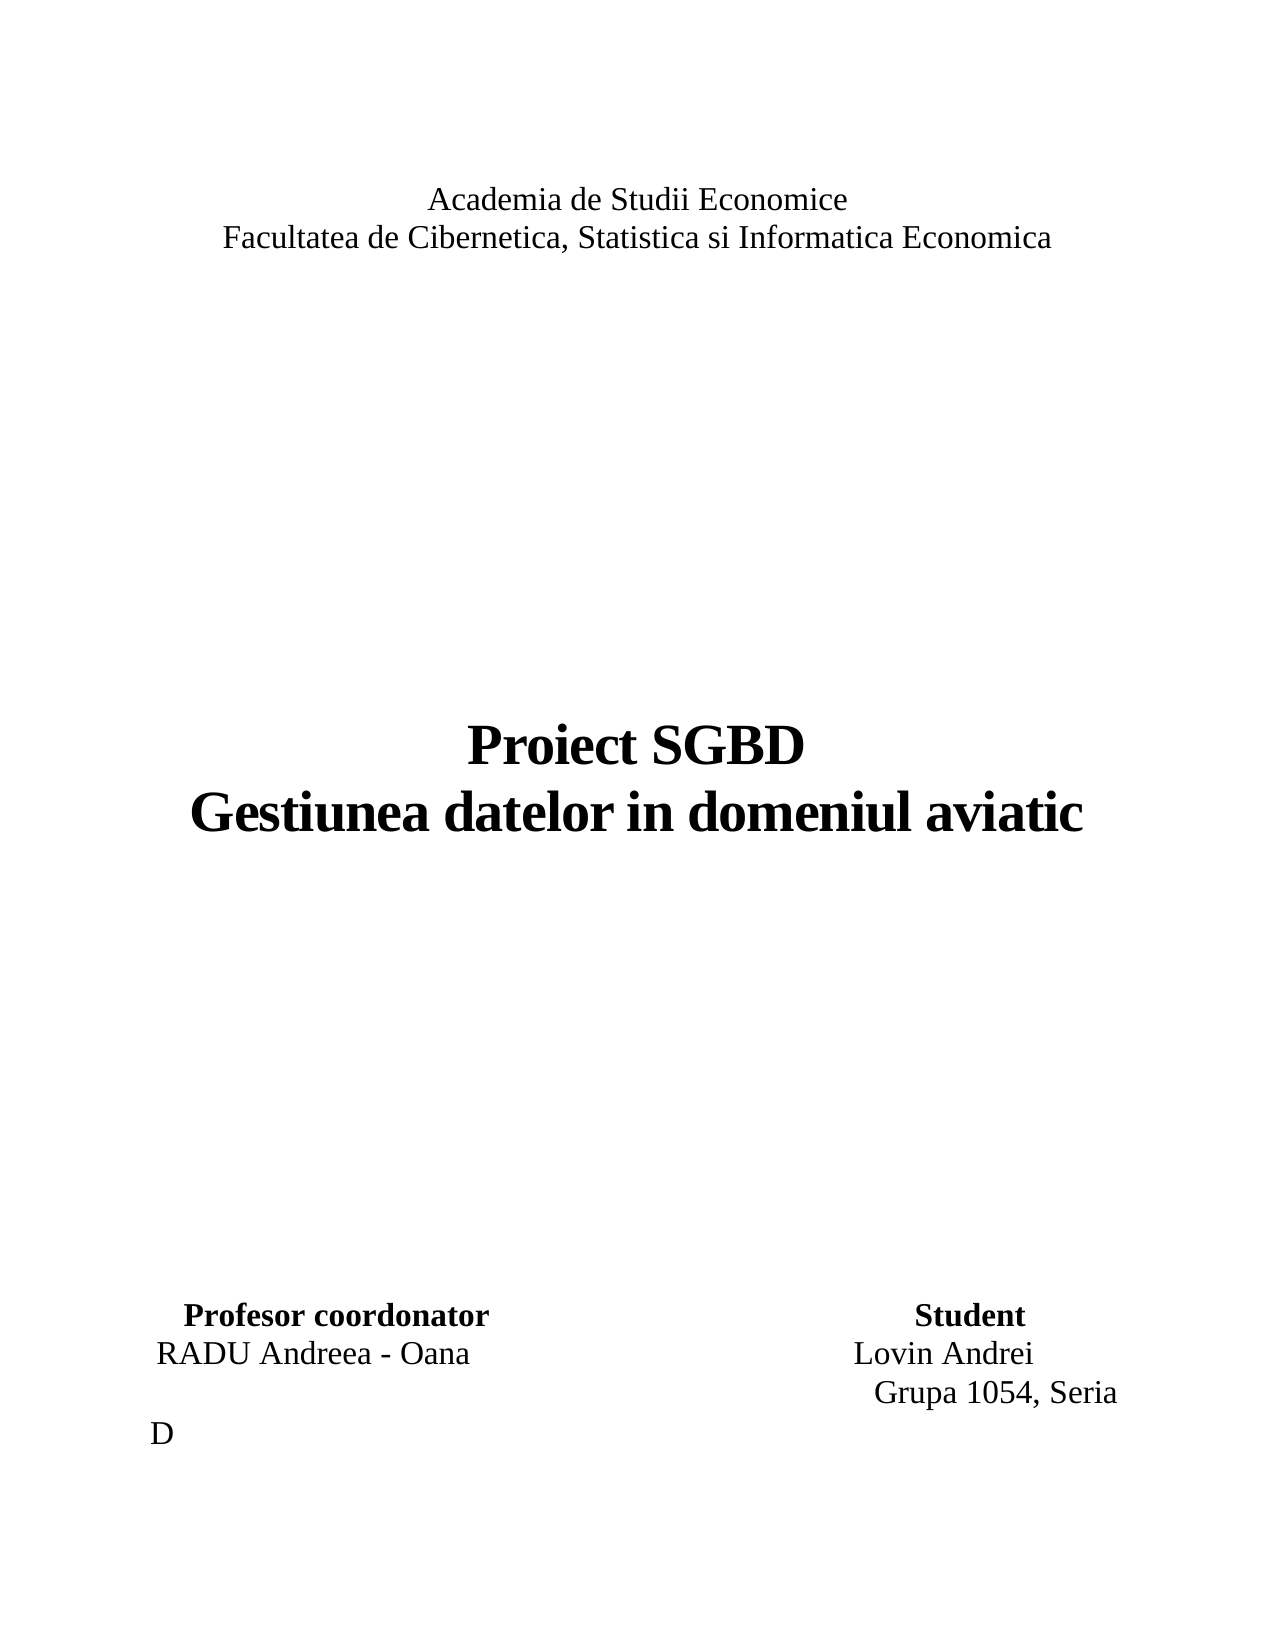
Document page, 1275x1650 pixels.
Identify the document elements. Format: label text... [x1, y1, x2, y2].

text Facultatea de Cibernetica, Statistica si Informatica Economica [150, 217, 1125, 255]
title Gestiunea datelor in domeniul aviatic [150, 777, 1125, 844]
title Proiect SGBD [150, 710, 1125, 777]
text Academia de Studii Economice [150, 179, 1125, 217]
text Grupa 1054, Seria D [150, 1372, 1125, 1452]
text RADU Andreea - Oana Lovin Andrei [150, 1333, 1125, 1372]
text Profesor coordonator Student [150, 1295, 1125, 1333]
